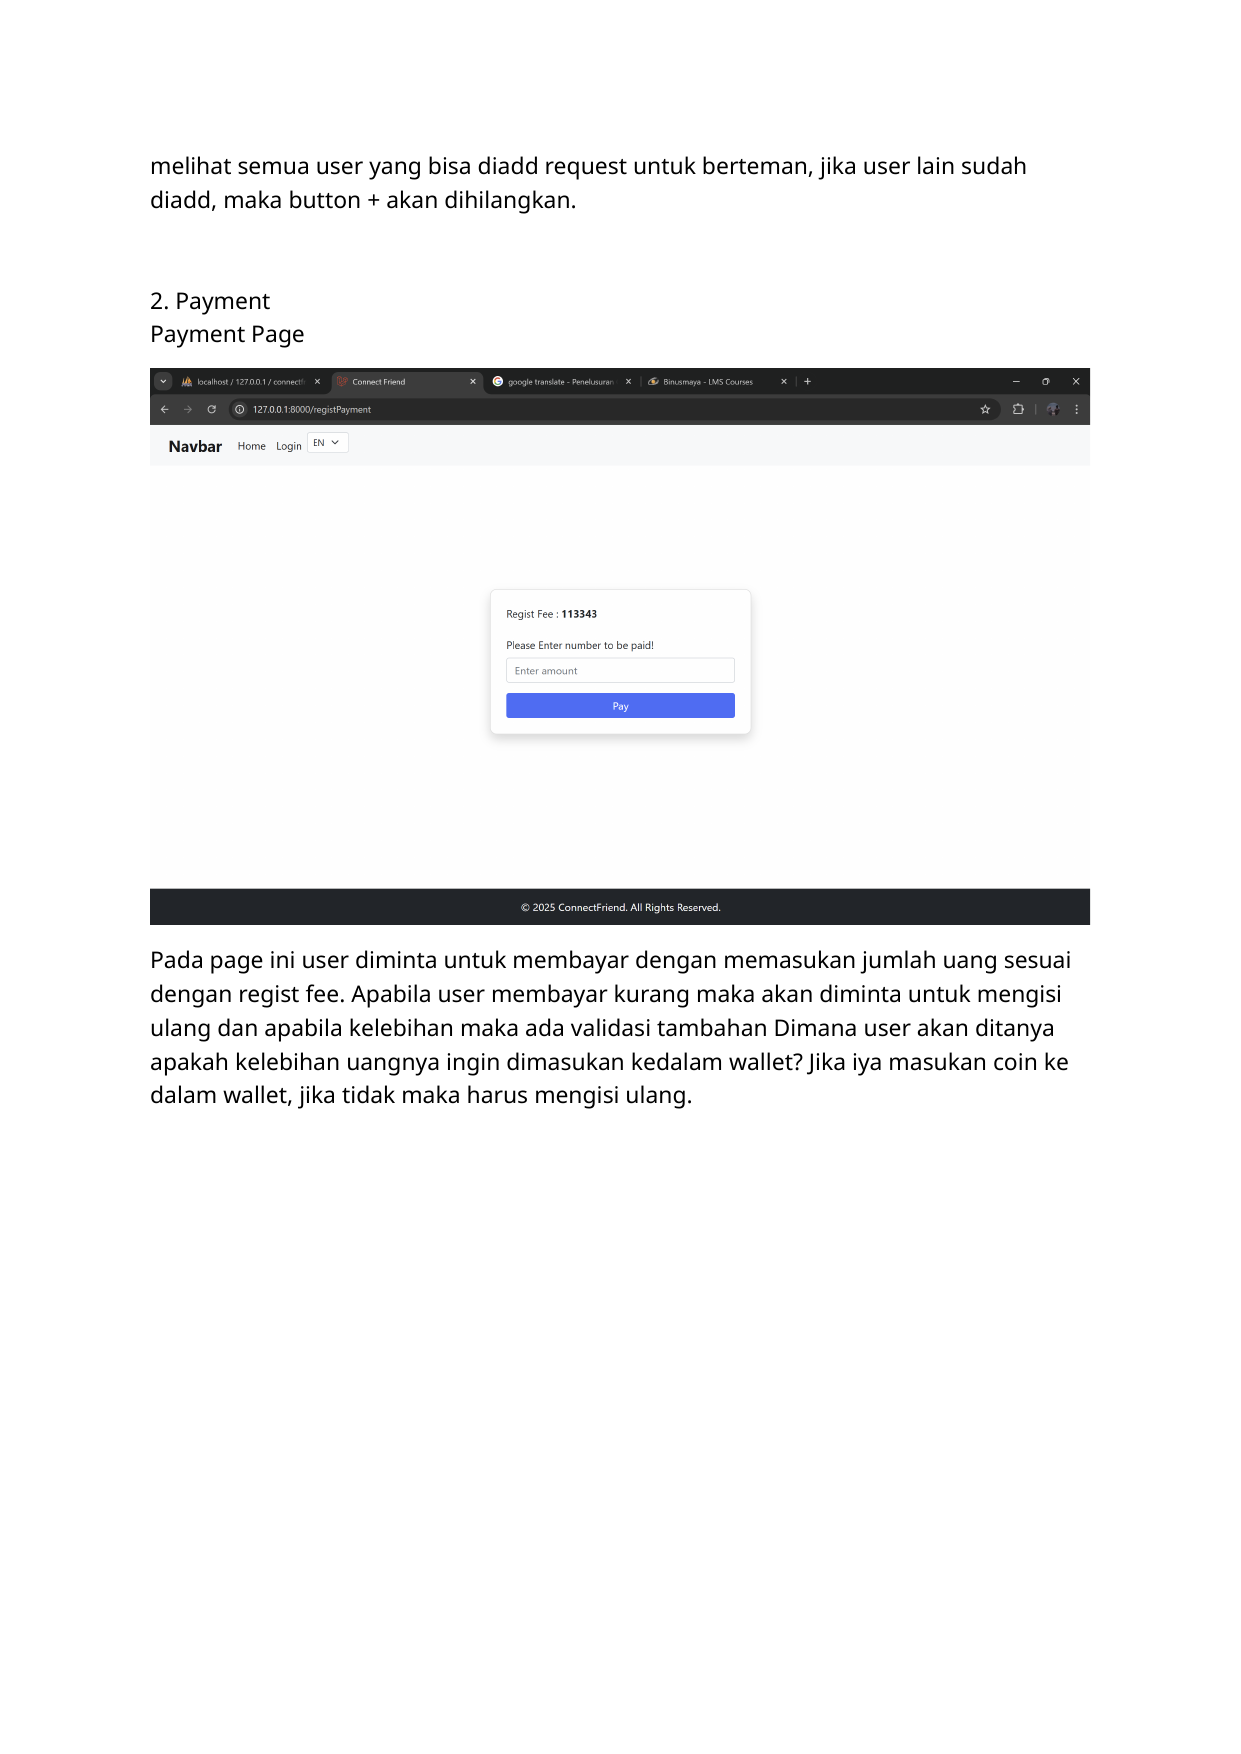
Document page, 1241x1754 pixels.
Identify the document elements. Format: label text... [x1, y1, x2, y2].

text 2. Payment Payment Page [150, 284, 1090, 349]
text Pada page ini user diminta untuk membayar dengan memasukan jumlah uang sesuai dengan regist fee. Apabila user membayar kurang maka akan diminta untuk mengisi ulang dan apabila kelebihan maka ada validasi tambahan Dimana user akan ditanya apakah kelebihan uangnya ingin dimasukan kedalam wallet? Jika iya masukan coin ke dalam wallet, jika tidak maka harus mengisi ulang. [150, 944, 1090, 1110]
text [150, 150, 1090, 215]
picture [150, 368, 1091, 925]
